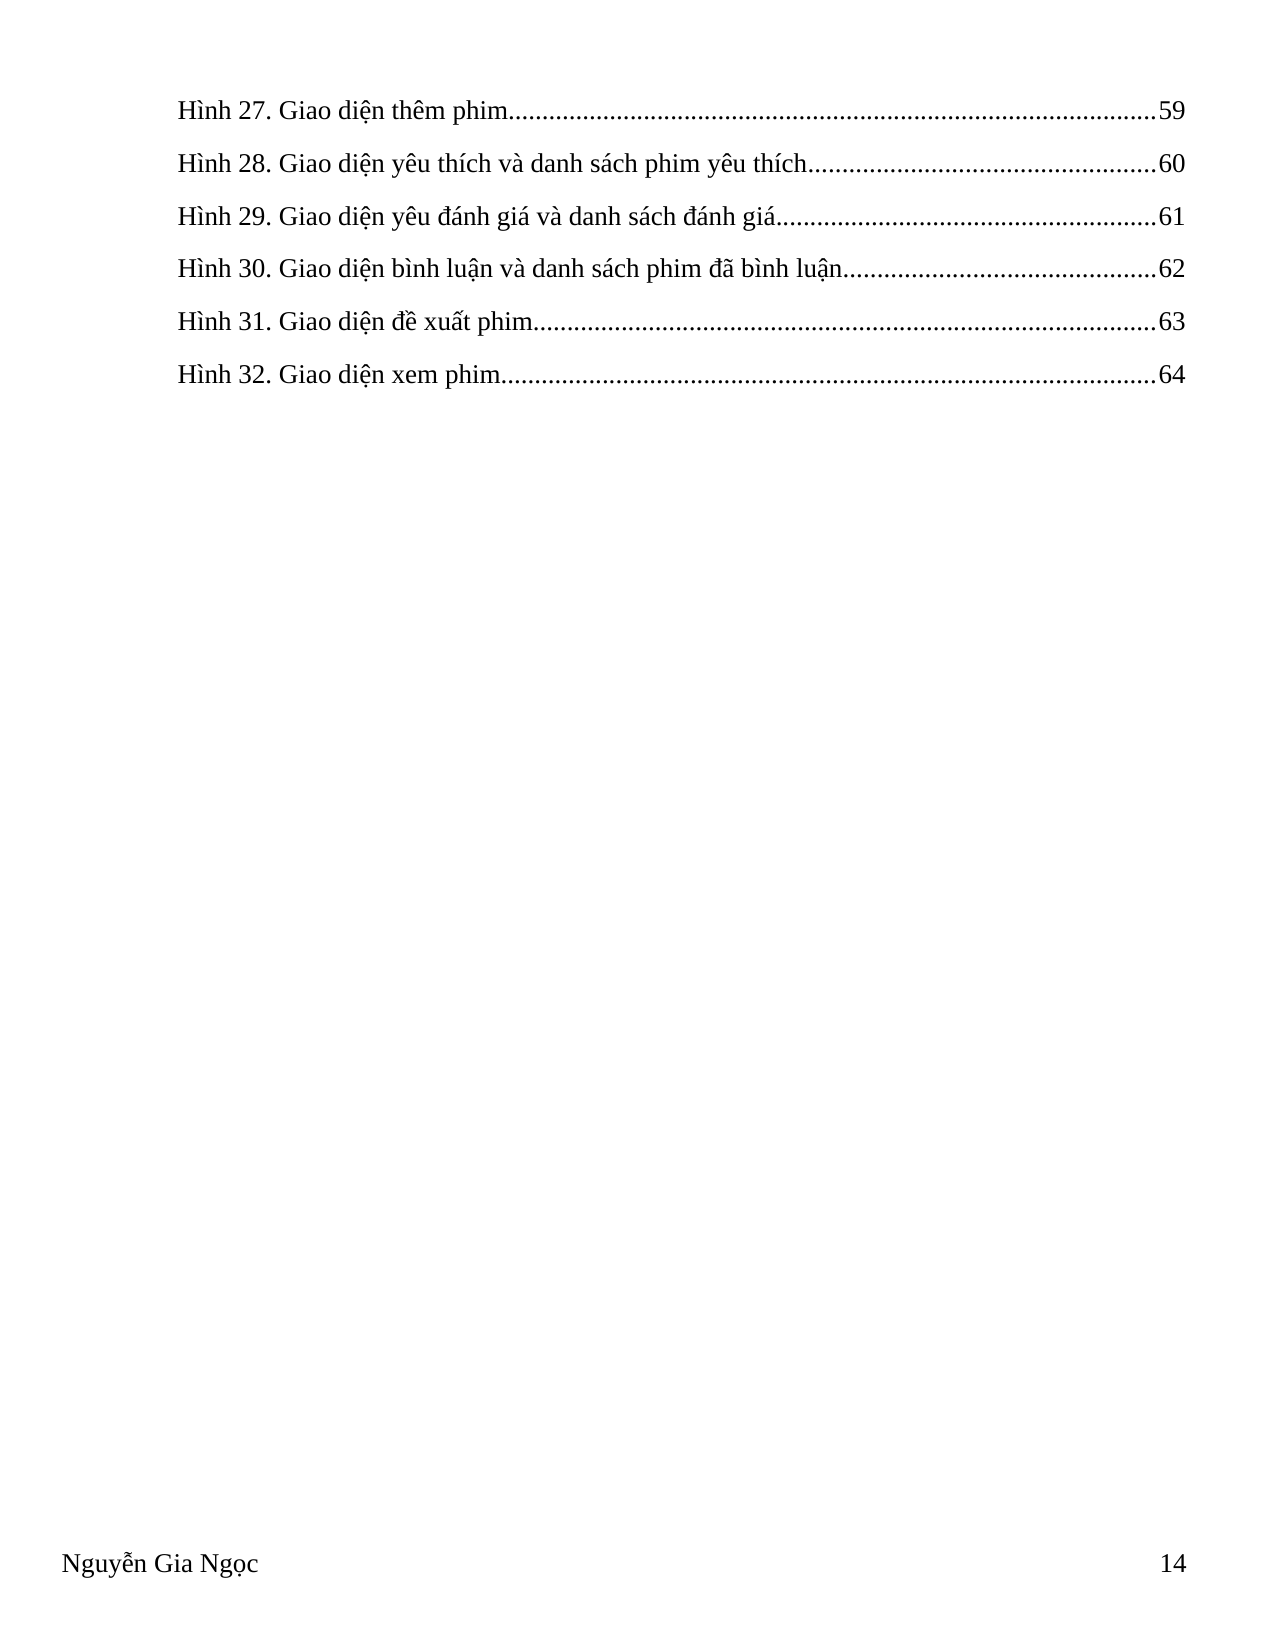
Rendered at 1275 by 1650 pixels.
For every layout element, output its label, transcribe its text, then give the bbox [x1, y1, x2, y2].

text Hình 28. Giao diện yêu thích và danh sách phim yêu thích 60 [177, 147, 1186, 178]
text Hình 32. Giao diện xem phim 64 [177, 358, 1186, 389]
text Hình 29. Giao diện yêu đánh giá và danh sách đánh giá 61 [177, 199, 1186, 231]
text Hình 30. Giao diện bình luận và danh sách phim đã bình luận 62 [177, 252, 1186, 284]
text Hình 31. Giao diện đề xuất phim 63 [177, 305, 1186, 337]
text Hình 27. Giao diện thêm phim 59 [177, 94, 1186, 125]
